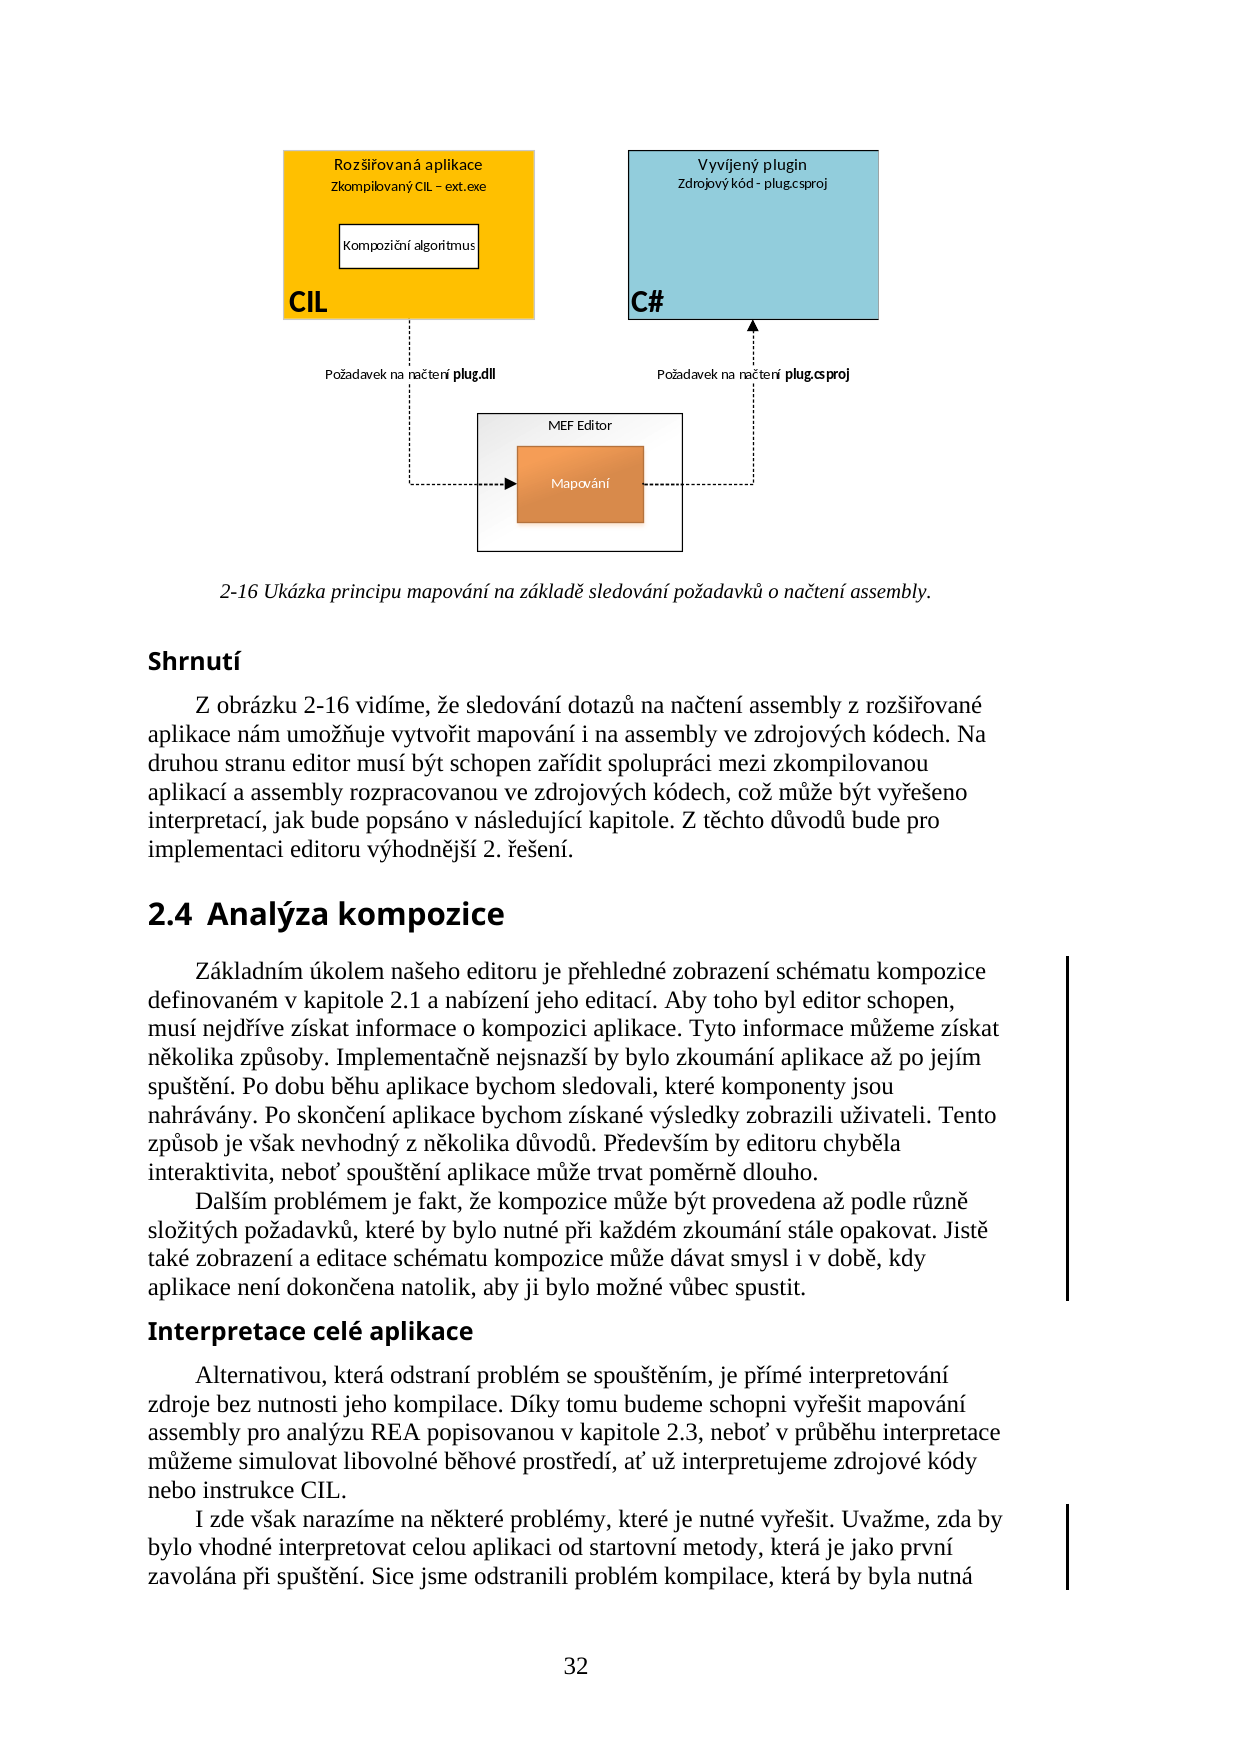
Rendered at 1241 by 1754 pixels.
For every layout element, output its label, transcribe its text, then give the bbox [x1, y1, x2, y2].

text Shrnutí [148, 644, 1004, 678]
subtitle Analýza kompozice [148, 892, 1004, 935]
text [148, 1504, 1004, 1590]
text Alternativou, která odstraní problém se spouštěním, je přímé interpretování zdroje bez nutnosti jeho kompilace. Díky tomu budeme schopni vyřešit mapování assembly pro analýzu REA popisovanou v kapitole 2.3, neboť v průběhu interpretace můžeme simulovat libovolné běhové prostředí, ať už interpretujeme zdrojové kódy nebo instrukce CIL. [148, 1360, 1004, 1504]
text Základním úkolem našeho editoru je přehledné zobrazení schématu kompozice definovaném v kapitole 2.1 a nabízení jeho editací. Aby toho byl editor schopen, musí nejdříve získat informace o kompozici aplikace. Tyto informace můžeme získat několika způsoby. Implementačně nejsnazší by bylo zkoumání aplikace až po jejím spuštění. Po dobu běhu aplikace bychom sledovali, které komponenty jsou nahrávány. Po skončení aplikace bychom získané výsledky zobrazili uživateli. Tento způsob je však nevhodný z několika důvodů. Především by editoru chyběla interaktivita, neboť spouštění aplikace může trvat poměrně dlouho. [148, 956, 1066, 1186]
text Interpretace celé aplikace [148, 1313, 1004, 1347]
text Dalším problémem je fakt, že kompozice může být provedena až podle různě složitých požadavků, které by bylo nutné při každém zkoumání stále opakovat. Jistě také zobrazení a editace schématu kompozice může dávat smysl i v době, kdy aplikace není dokončena natolik, aby ji bylo možné vůbec spustit. [148, 1186, 1004, 1301]
